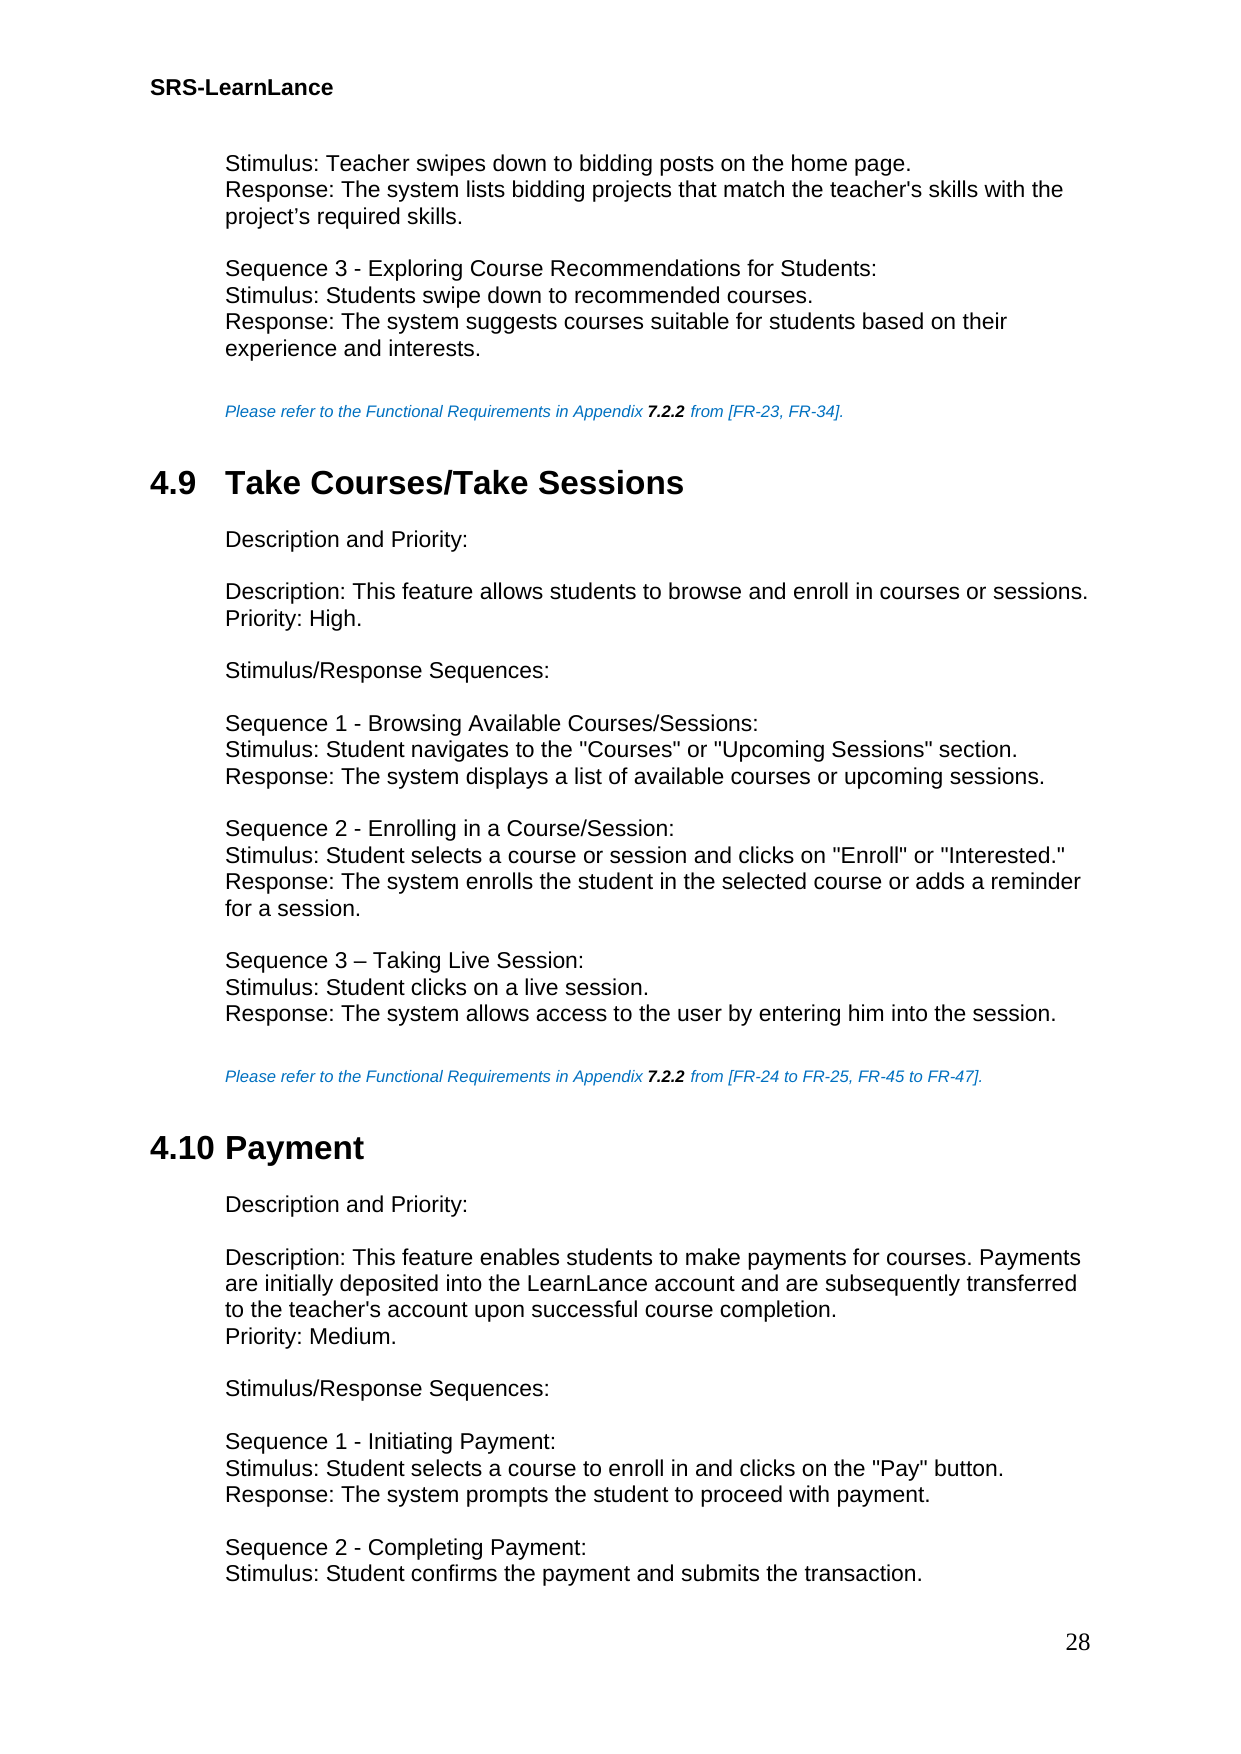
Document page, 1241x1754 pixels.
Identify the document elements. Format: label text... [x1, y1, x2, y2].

text Stimulus: Student clicks on a live session. [225, 973, 1090, 1000]
text Description: This feature enables students to make payments for courses. Payments are initially deposited into the LearnLance account and are subsequently transferred to the teacher's account upon successful course completion. [225, 1244, 1090, 1323]
text Stimulus: Student confirms the payment and submits the transaction. [225, 1560, 1090, 1586]
text Response: The system allows access to the user by entering him into the session. [225, 1000, 1090, 1026]
text Priority: High. [225, 604, 1090, 631]
text Stimulus: Student selects a course to enroll in and clicks on the "Pay" button. [225, 1454, 1090, 1481]
subtitle Payment [150, 1128, 1090, 1167]
text Sequence 1 - Browsing Available Courses/Sessions: [225, 710, 1090, 736]
text Stimulus: Students swipe down to recommended courses. [225, 282, 1090, 308]
text Stimulus: Student navigates to the "Courses" or "Upcoming Sessions" section. [225, 736, 1090, 763]
subtitle Take Courses/Take Sessions [150, 463, 1090, 501]
text Sequence 2 - Enrolling in a Course/Session: [225, 815, 1090, 842]
text Stimulus: Student selects a course or session and clicks on "Enroll" or "Interested." [225, 842, 1090, 868]
text Sequence 2 - Completing Payment: [225, 1533, 1090, 1560]
text Please refer to the Functional Requirements in Appendix 7.2.2 from [FR-23, FR-34]. [150, 397, 1090, 422]
text Response: The system enrolls the student in the selected course or adds a reminder for a session. [225, 868, 1090, 921]
text Description and Priority: [225, 1191, 1090, 1217]
text Description: This feature allows students to browse and enroll in courses or sessions. [225, 578, 1090, 604]
text Response: The system lists bidding projects that match the teacher's skills with the project’s required skills. [225, 176, 1090, 229]
text Sequence 3 - Exploring Course Recommendations for Students: [225, 255, 1090, 282]
text Please refer to the Functional Requirements in Appendix 7.2.2 from [FR-24 to FR-25, FR-45 to FR-47]. [150, 1063, 1090, 1088]
text Response: The system prompts the student to proceed with payment. [225, 1481, 1090, 1507]
text Sequence 3 – Taking Live Session: [225, 947, 1090, 973]
text Response: The system suggests courses suitable for students based on their experience and interests. [225, 308, 1090, 361]
text Sequence 1 - Initiating Payment: [225, 1428, 1090, 1454]
text Stimulus/Response Sequences: [225, 1375, 1090, 1402]
text Stimulus/Response Sequences: [225, 657, 1090, 684]
text Priority: Medium. [225, 1323, 1090, 1349]
text Response: The system displays a list of available courses or upcoming sessions. [225, 763, 1090, 789]
text Description and Priority: [225, 526, 1090, 552]
text Stimulus: Teacher swipes down to bidding posts on the home page. [225, 150, 1090, 176]
